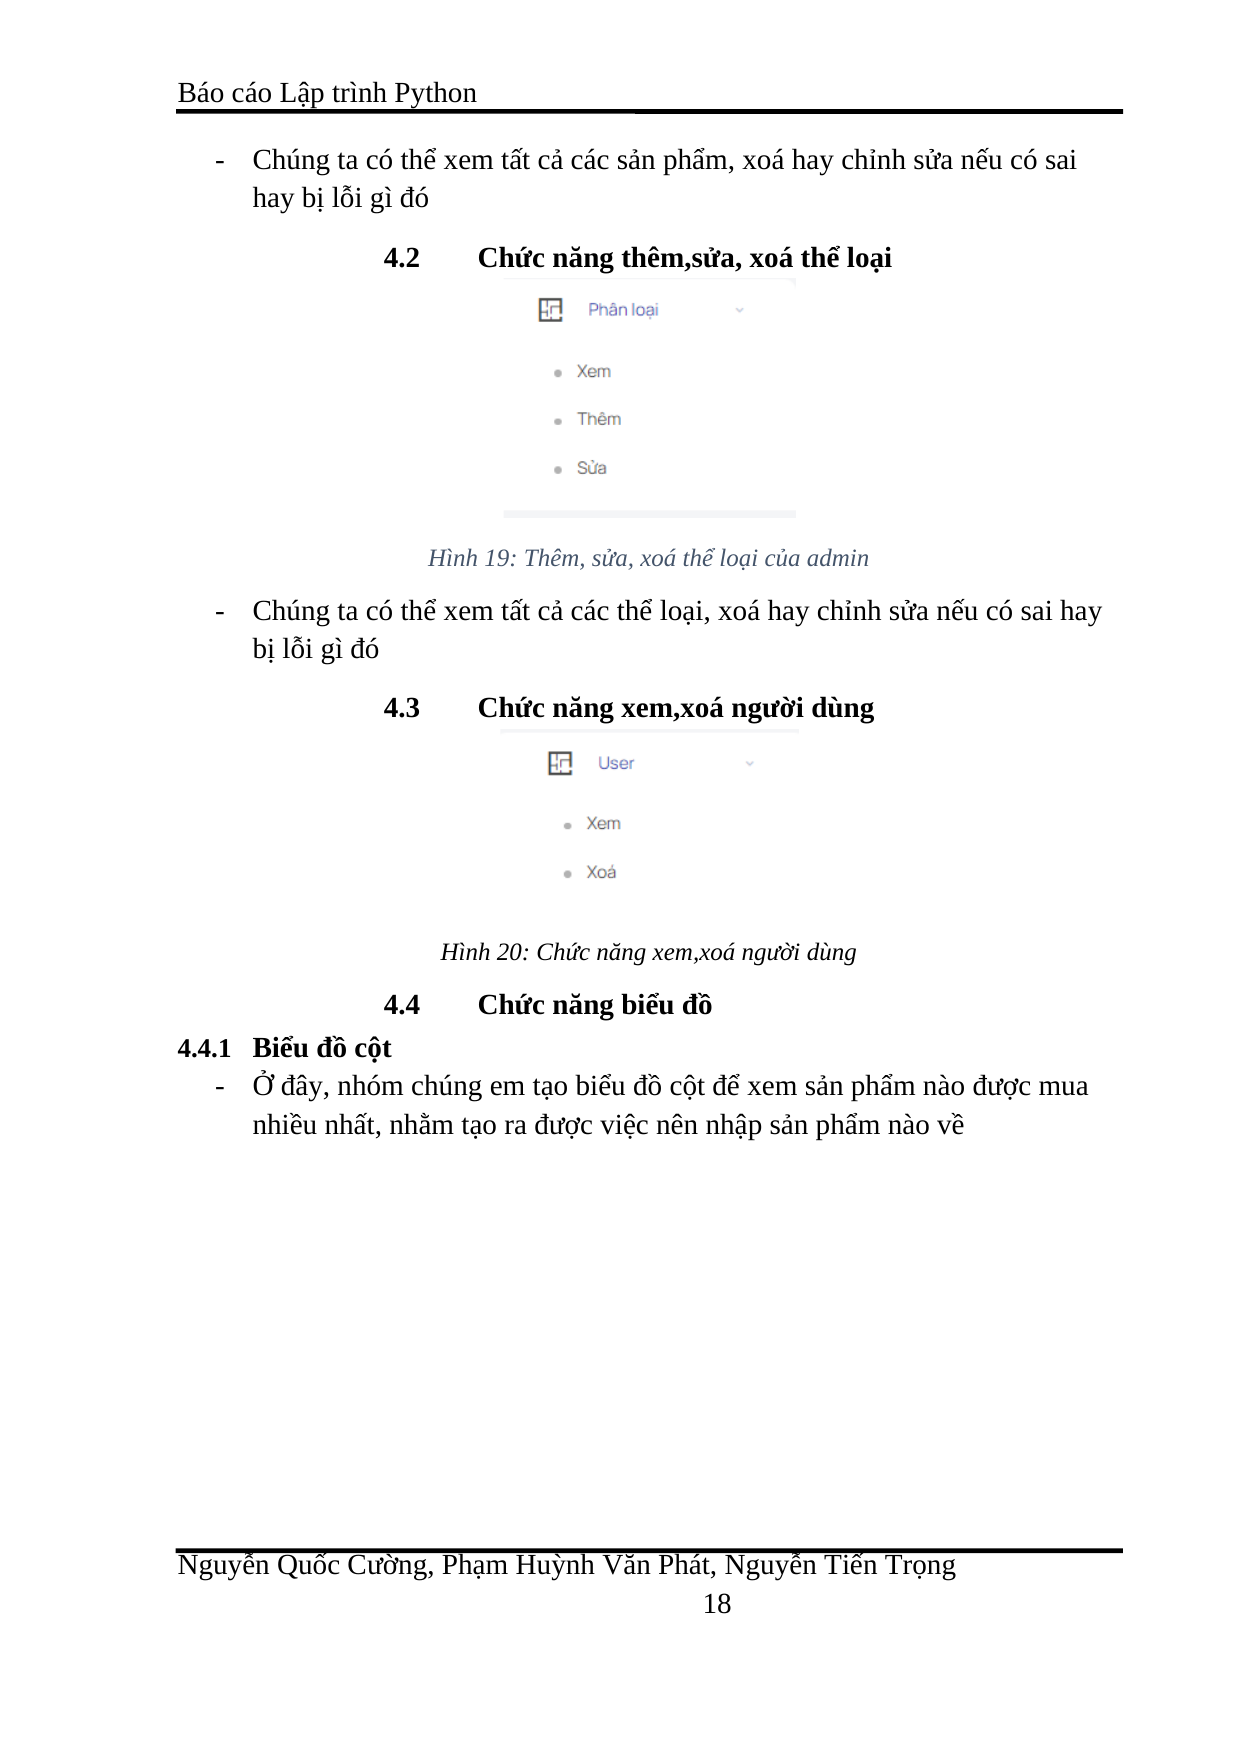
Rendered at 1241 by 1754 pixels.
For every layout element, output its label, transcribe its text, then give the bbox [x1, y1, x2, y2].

text Hình 19: Thêm, sửa, xoá thể loại của admin [177, 543, 1122, 572]
subtitle Chức năng thêm,sửa, xoá thể loại [383, 240, 1122, 273]
subtitle Biểu đồ cột [177, 1030, 1122, 1063]
picture [500, 729, 799, 912]
subtitle Chức năng xem,xoá người dùng [383, 691, 1122, 724]
list Chúng ta có thể xem tất cả các thể loại, xoá hay chỉnh sửa nếu có sai hay bị lỗi gì đó [215, 593, 1122, 665]
subtitle Chức năng biểu đồ [383, 987, 1122, 1021]
list Chúng ta có thể xem tất cả các sản phẩm, xoá hay chỉnh sửa nếu có sai hay bị lỗi gì đó [215, 142, 1122, 214]
text Hình 20: Chức năng xem,xoá người dùng [177, 937, 1122, 966]
list Ở đây, nhóm chúng em tạo biểu đồ cột để xem sản phẩm nào được mua nhiều nhất, nhằm tạo ra được việc nên nhập sản phẩm nào về [215, 1068, 1122, 1140]
picture [503, 278, 796, 518]
